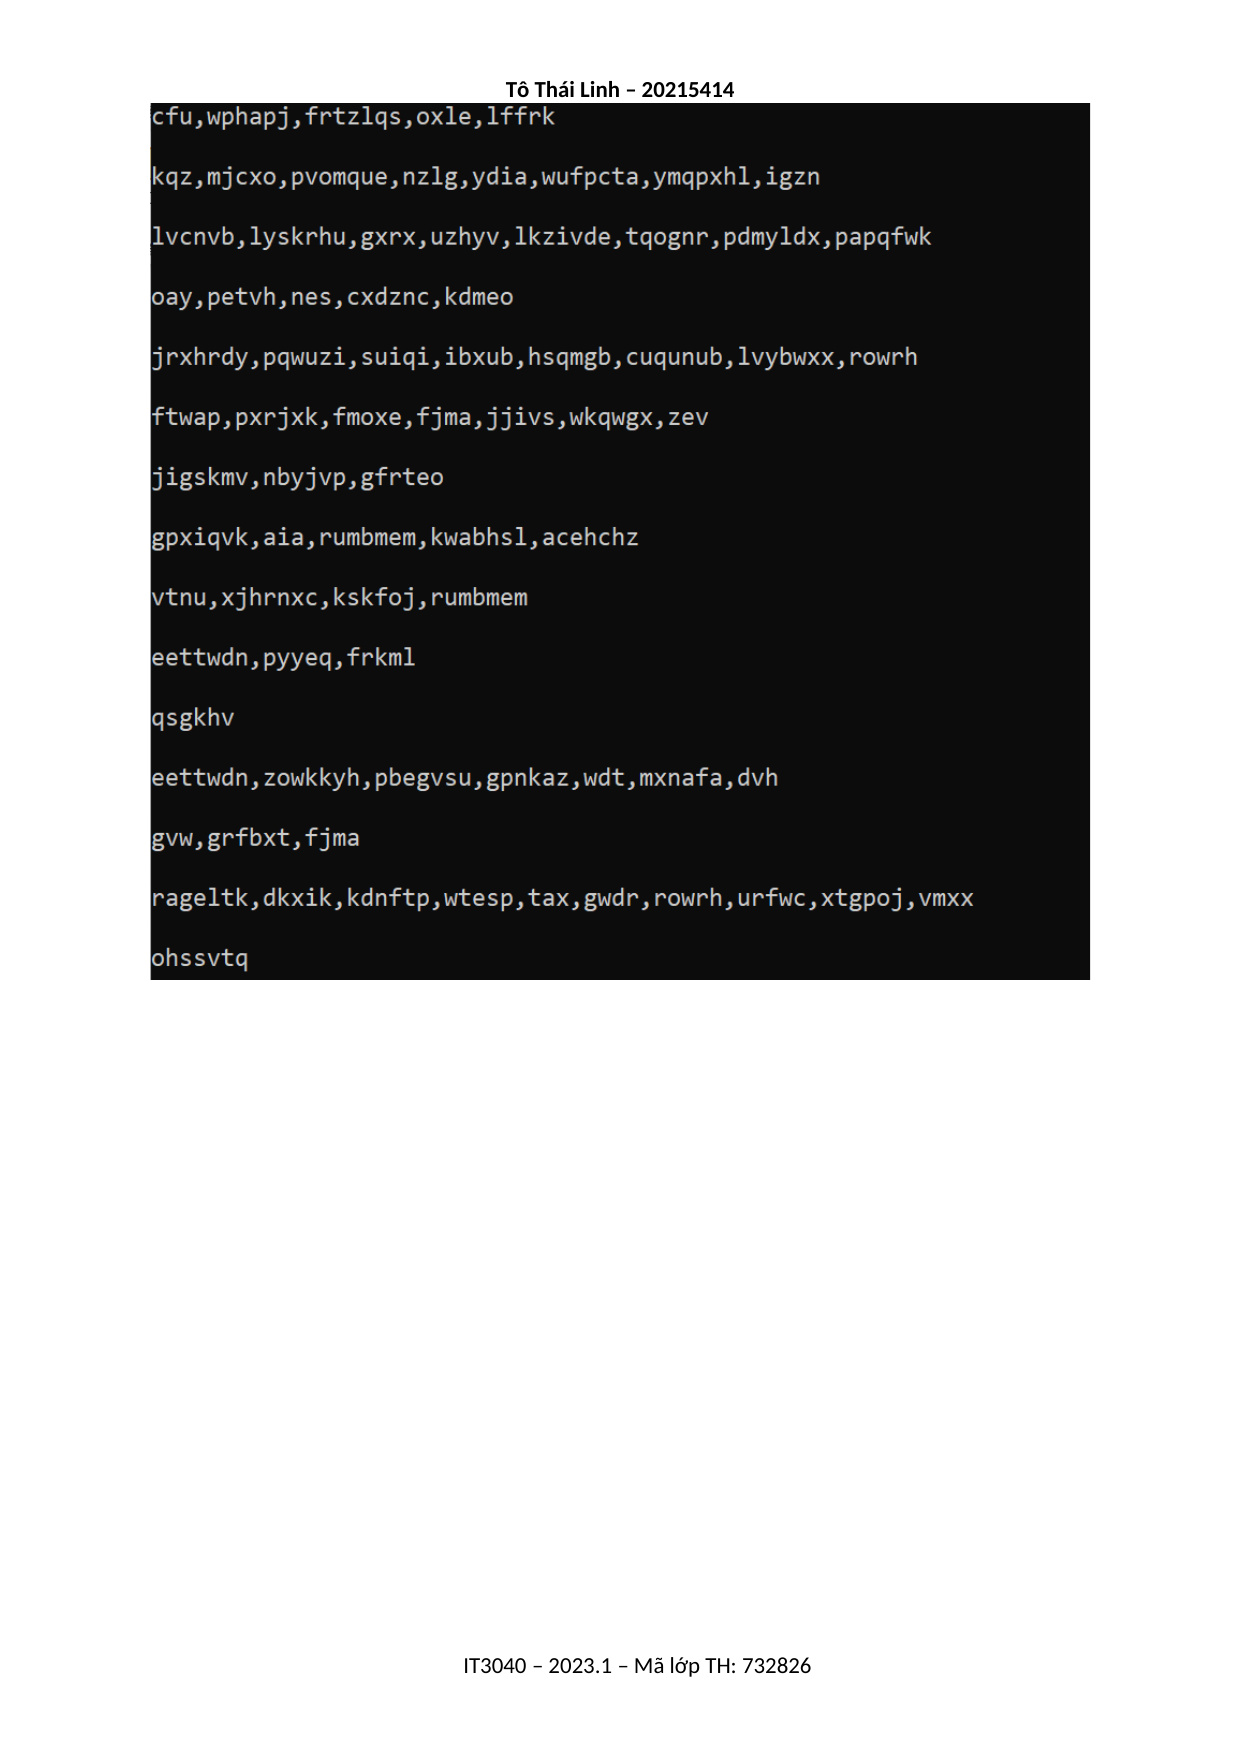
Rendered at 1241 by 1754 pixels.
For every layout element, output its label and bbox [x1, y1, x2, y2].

picture [150, 103, 1091, 980]
